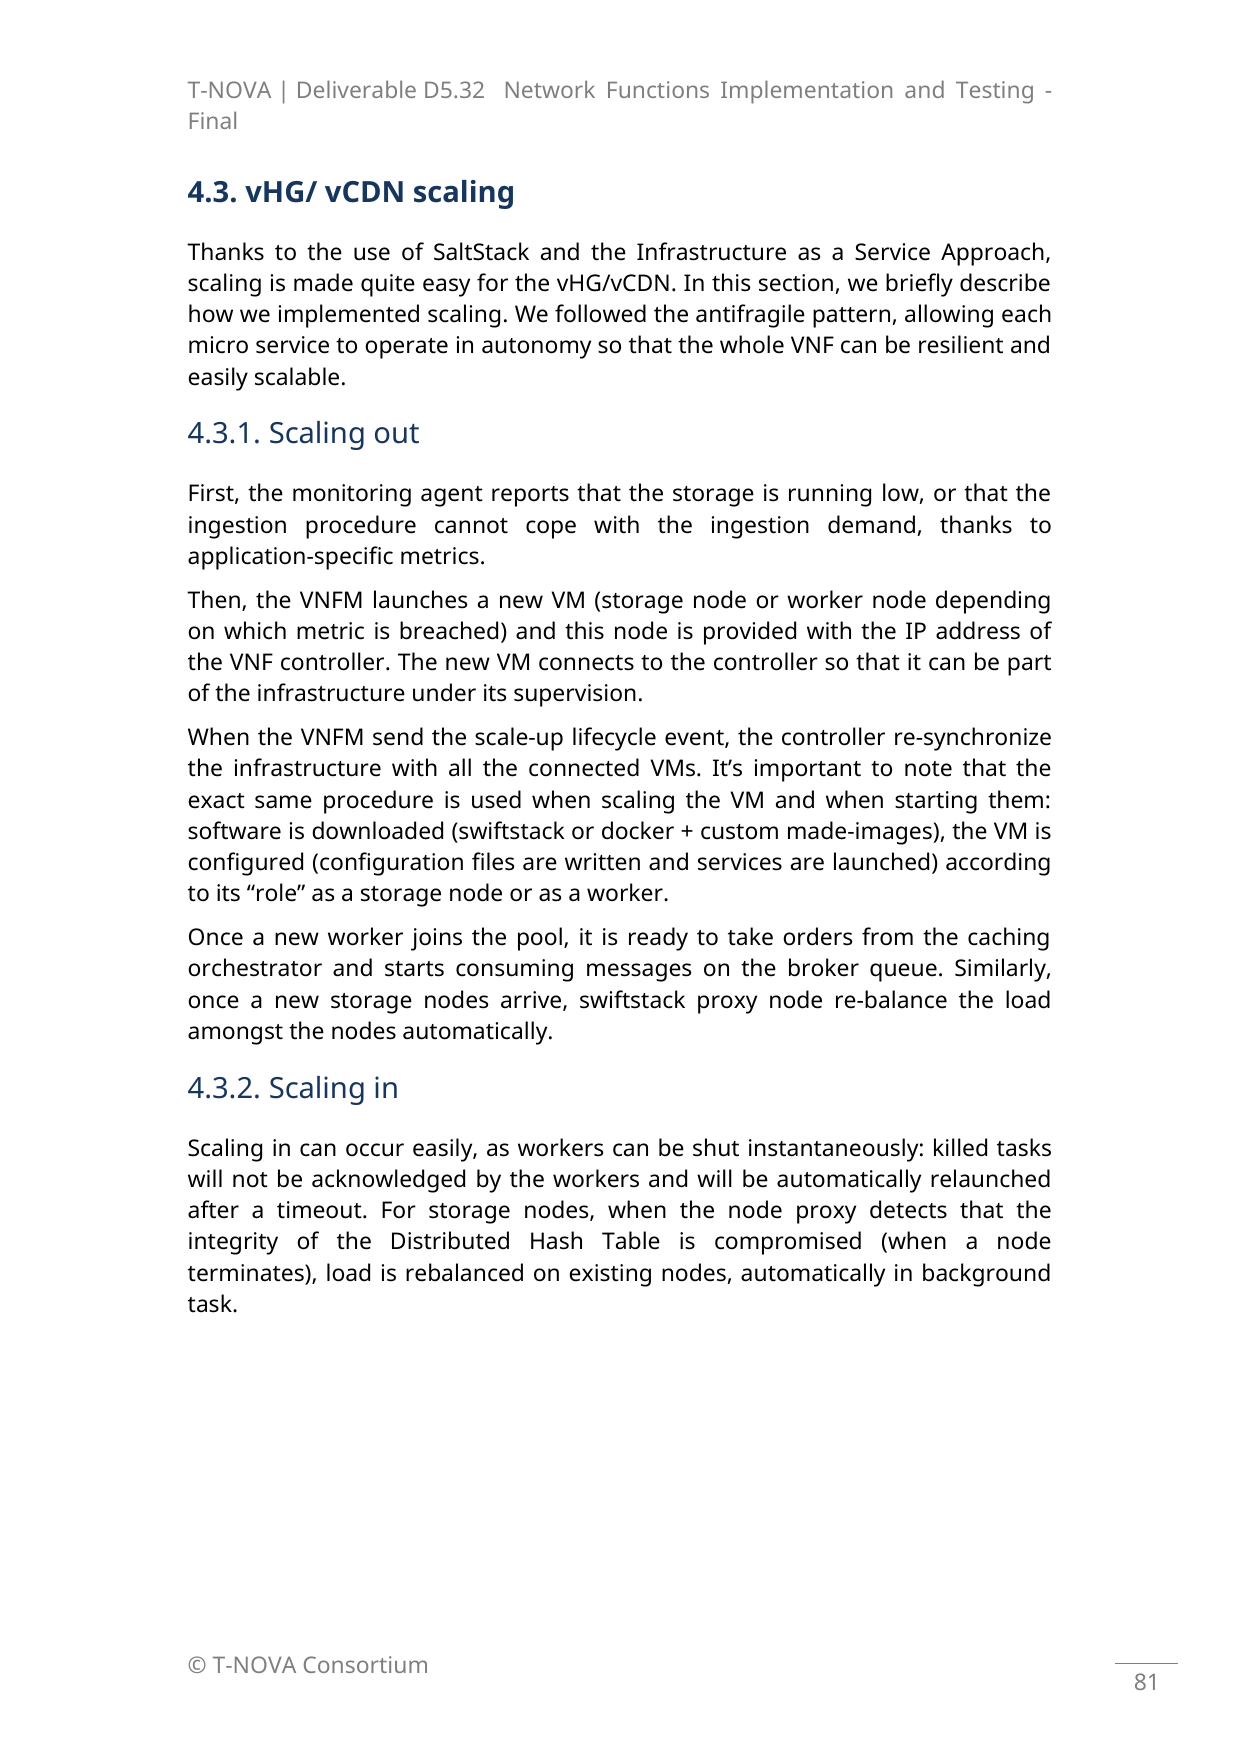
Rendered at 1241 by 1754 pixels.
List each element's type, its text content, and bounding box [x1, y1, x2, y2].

subtitle vHG/ vCDN scaling [187, 171, 1053, 211]
text Scaling in can occur easily, as workers can be shut instantaneously: killed tasks will not be acknowledged by the workers and will be automatically relaunched after a timeout. For storage nodes, when the node proxy detects that the integrity of the Distributed Hash Table is compromised (when a node terminates), load is rebalanced on existing nodes, automatically in background task. [187, 1132, 1053, 1319]
text When the VNFM send the scale-up lifecycle event, the controller re-synchronize the infrastructure with all the connected VMs. It’s important to note that the exact same procedure is used when scaling the VM and when starting them: software is downloaded (swiftstack or docker + custom made-images), the VM is configured (configuration files are written and services are launched) according to its “role” as a storage node or as a worker. [187, 721, 1053, 908]
subtitle Scaling in [187, 1067, 1053, 1107]
text Once a new worker joins the pool, it is ready to take orders from the caching orchestrator and starts consuming messages on the broker queue. Similarly, once a new storage nodes arrive, swiftstack proxy node re-balance the load amongst the nodes automatically. [187, 921, 1053, 1046]
subtitle Scaling out [187, 413, 1053, 452]
text First, the monitoring agent reports that the storage is running low, or that the ingestion procedure cannot cope with the ingestion demand, thanks to application-specific metrics. [187, 477, 1053, 571]
text Then, the VNFM launches a new VM (storage node or worker node depending on which metric is breached) and this node is provided with the IP address of the VNF controller. The new VM connects to the controller so that it can be part of the infrastructure under its supervision. [187, 583, 1053, 708]
text Thanks to the use of SaltStack and the Infrastructure as a Service Approach, scaling is made quite easy for the vHG/vCDN. In this section, we briefly describe how we implemented scaling. We followed the antifragile pattern, allowing each micro service to operate in autonomy so that the whole VNF can be resilient and easily scalable. [187, 236, 1053, 392]
